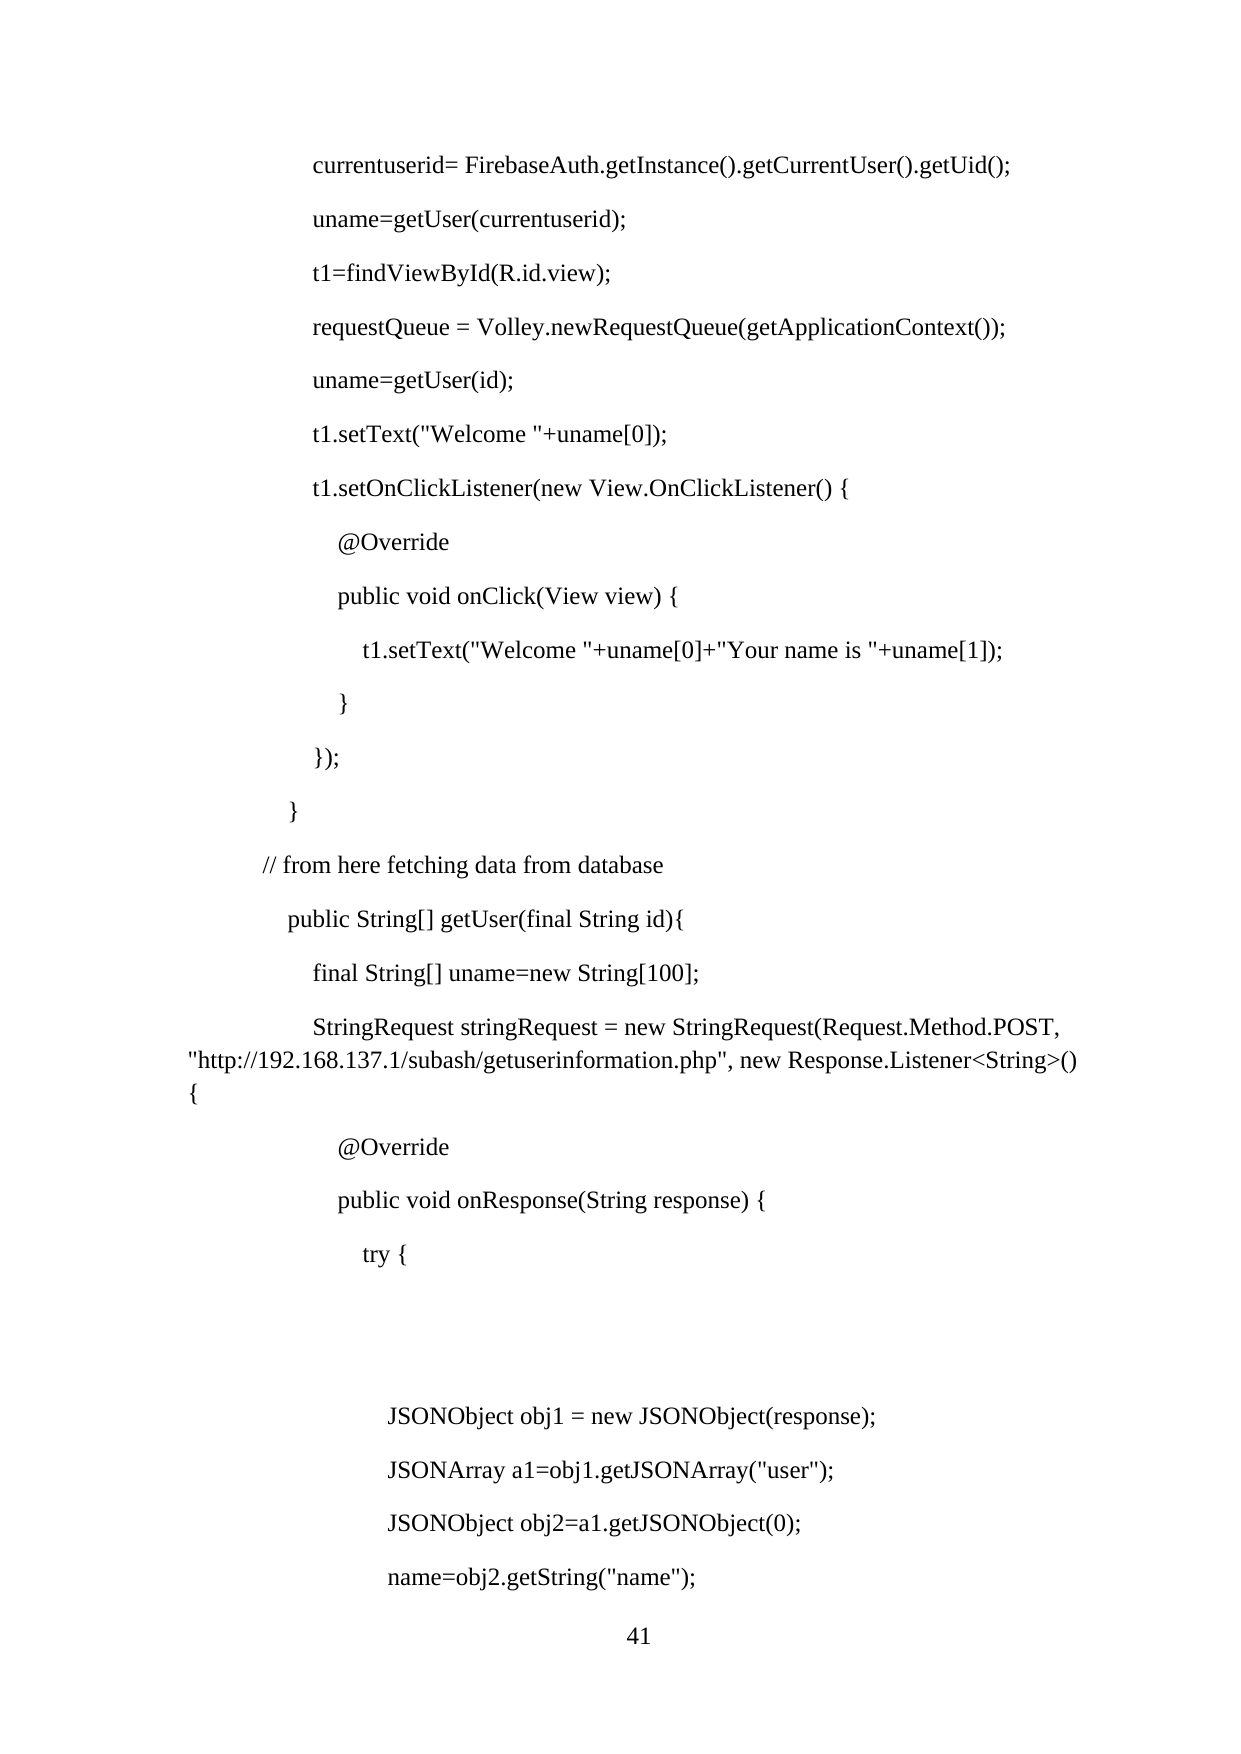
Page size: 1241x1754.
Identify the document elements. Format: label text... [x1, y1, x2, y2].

text t1.setText("Welcome "+uname[0]); [187, 419, 1090, 448]
text uname=getUser(id); [187, 365, 1090, 394]
text JSONObject obj2=a1.getJSONObject(0); [187, 1508, 1090, 1537]
text JSONArray a1=obj1.getJSONArray("user"); [187, 1455, 1090, 1483]
text @Override [187, 527, 1090, 556]
text JSONObject obj1 = new JSONObject(response); [187, 1401, 1090, 1429]
text public void onClick(View view) { [187, 581, 1090, 609]
text StringRequest stringRequest = new StringRequest(Request.Method.POST, "http://192.168.137.1/subash/getuserinformation.php", new Response.Listener<String>() { [187, 1012, 1090, 1106]
text t1.setText("Welcome "+uname[0]+"Your name is "+uname[1]); [187, 635, 1090, 663]
text final String[] uname=new String[100]; [187, 958, 1090, 987]
text } [187, 688, 1090, 717]
text public String[] getUser(final String id){ [187, 904, 1090, 933]
text }); [187, 742, 1090, 771]
text t1=findViewById(R.id.view); [187, 258, 1090, 286]
text } [187, 796, 1090, 825]
text try { [187, 1239, 1090, 1268]
text uname=getUser(currentuserid); [187, 204, 1090, 233]
text requestQueue = Volley.newRequestQueue(getApplicationContext()); [187, 312, 1090, 340]
text // from here fetching data from database [187, 850, 1090, 879]
text @Override [187, 1132, 1090, 1160]
text name=obj2.getString("name"); [187, 1562, 1090, 1591]
text t1.setOnClickListener(new View.OnClickListener() { [187, 473, 1090, 502]
text currentuserid= FirebaseAuth.getInstance().getCurrentUser().getUid(); [187, 150, 1090, 179]
text public void onResponse(String response) { [187, 1185, 1090, 1214]
